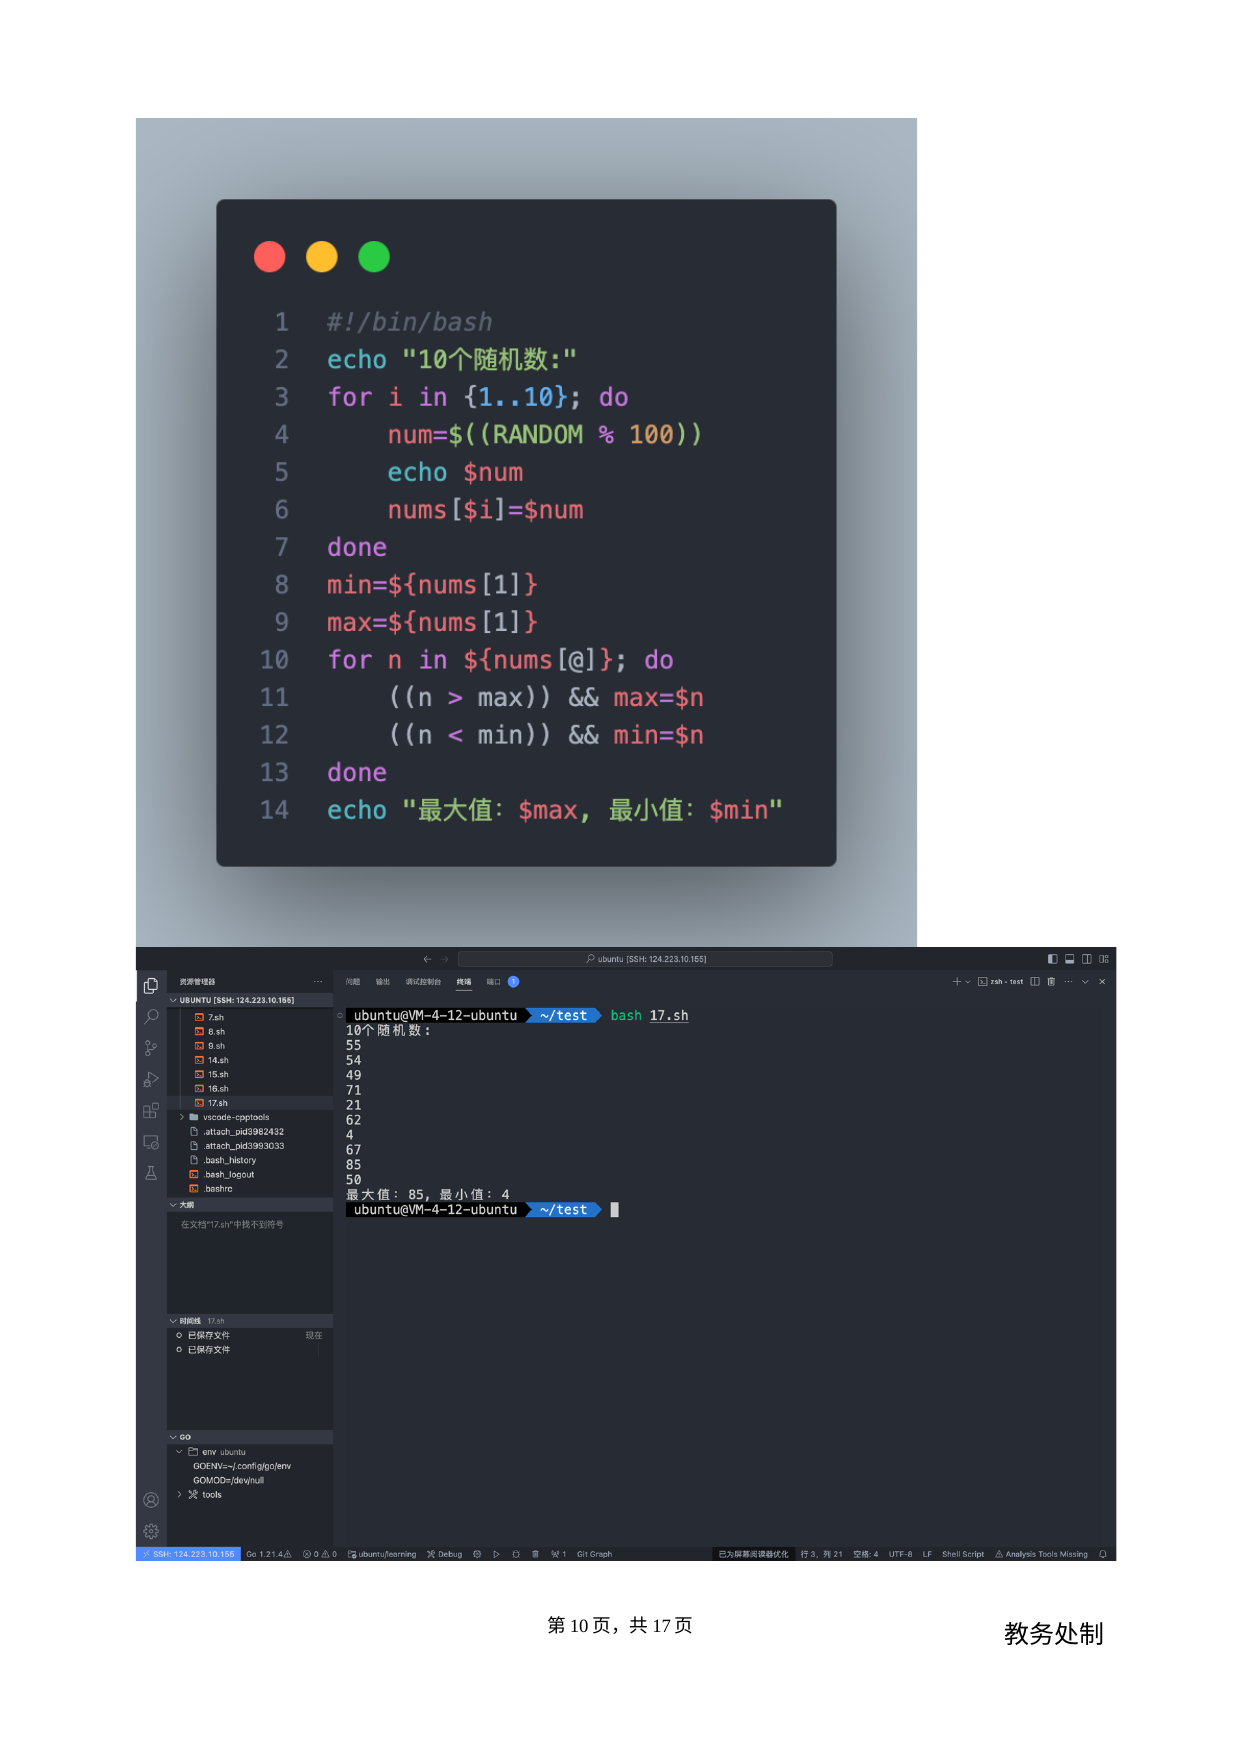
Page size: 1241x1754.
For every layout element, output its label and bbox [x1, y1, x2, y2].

picture [135, 118, 1117, 1561]
